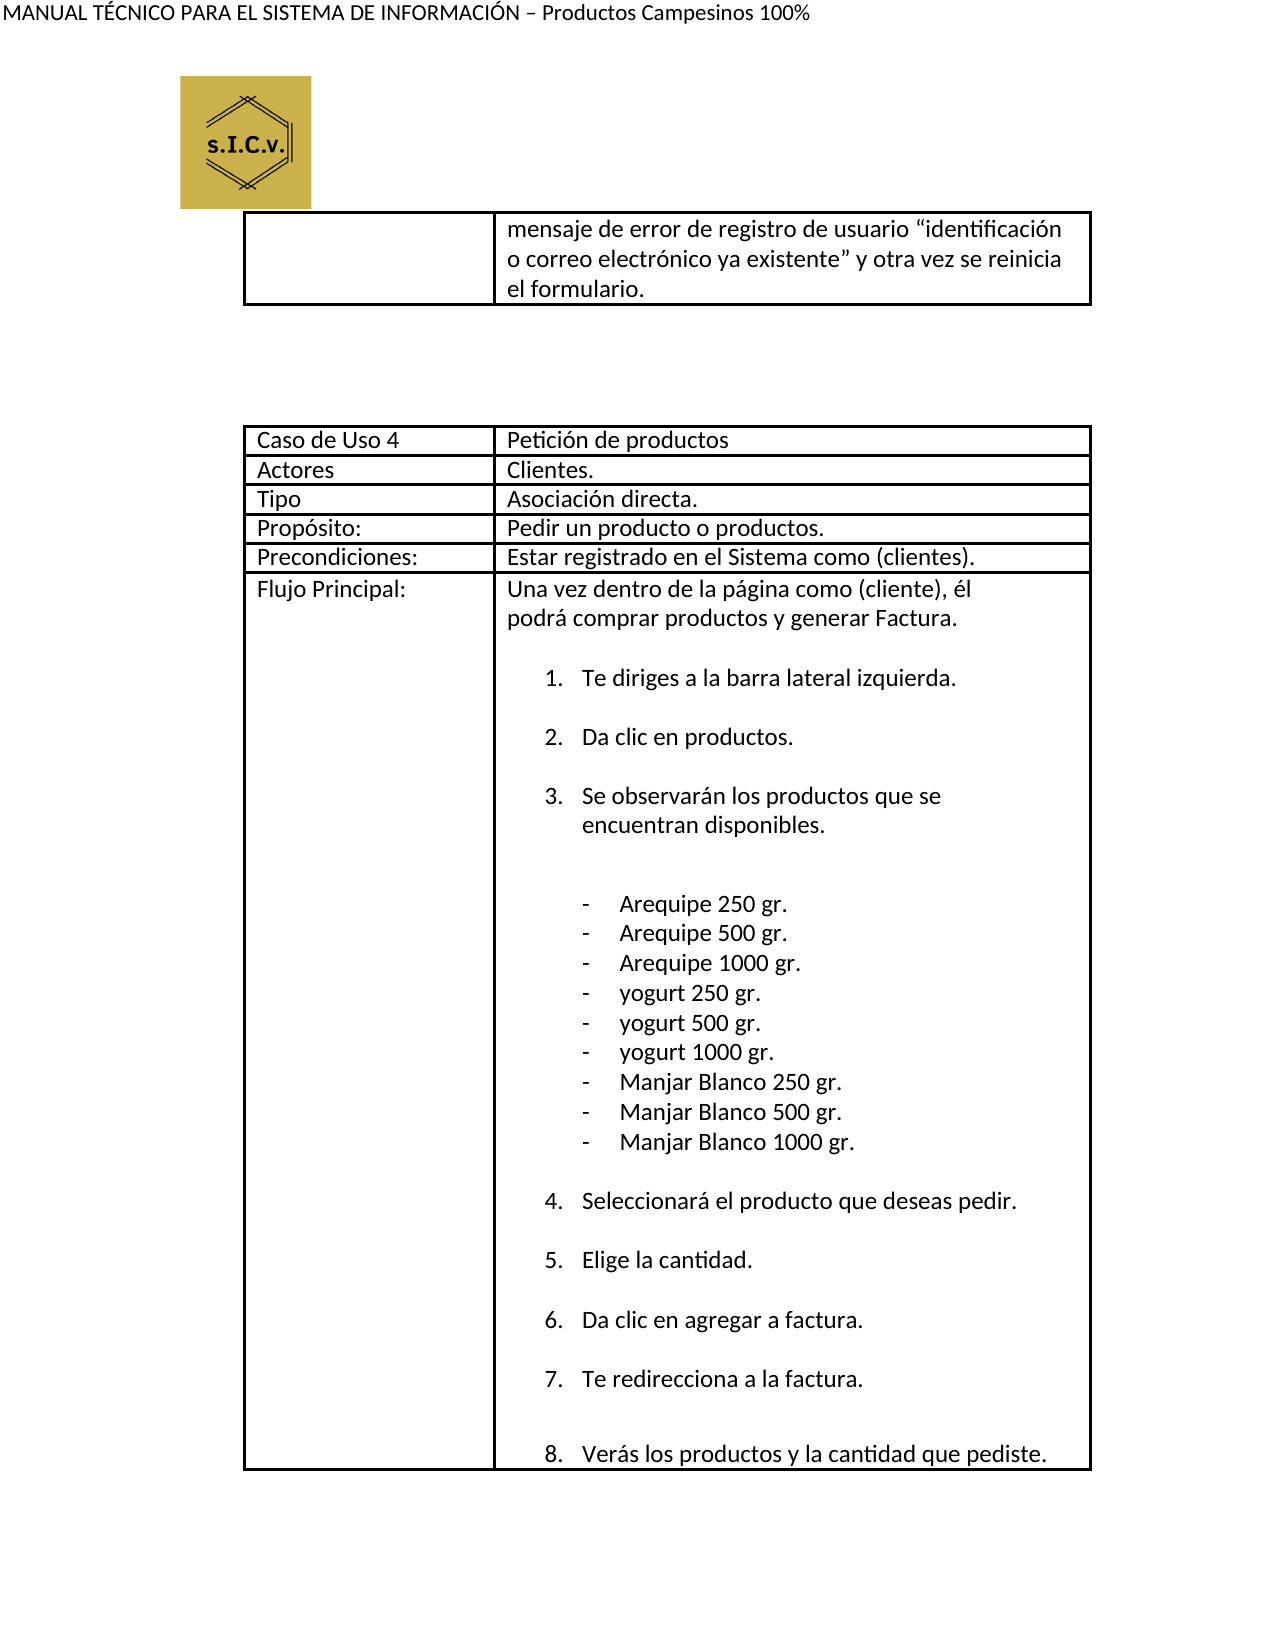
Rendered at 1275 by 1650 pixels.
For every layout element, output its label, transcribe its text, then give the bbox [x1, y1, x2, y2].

table_cell Propósito: [246, 516, 493, 542]
table_header Petición de productos [496, 428, 1089, 454]
table_cell Asociación directa. [496, 486, 1089, 512]
table_cell Flujo Principal: [246, 574, 493, 1468]
picture [180, 76, 312, 209]
table_cell Pedir un producto o productos. [496, 516, 1089, 542]
table_cell Precondiciones: [246, 545, 493, 571]
table_cell Clientes. [496, 457, 1089, 483]
table_cell Actores [246, 457, 493, 483]
table_header Caso de Uso 4 [246, 428, 493, 454]
table_cell Tipo [246, 486, 493, 512]
table_cell Estar registrado en el Sistema como (clientes). [496, 545, 1089, 571]
table_cell Una vez dentro de la página como (cliente), él podrá comprar productos y generar Factura. Te diriges a la barra lateral izquierda. Da clic en productos. Se observarán los productos que se encuentran disponibles. Arequipe 250 gr. Arequipe 500 gr. Arequipe 1000 gr. yogurt 250 gr. yogurt 500 gr. yogurt 1000 gr. Manjar Blanco 250 gr. Manjar Blanco 500 gr. Manjar Blanco 1000 gr. Seleccionará el producto que deseas pedir. Elige la cantidad. Da clic en agregar a factura. Te redirecciona a la factura. Verás los productos y la cantidad que pediste. [496, 574, 1089, 1468]
table_header [246, 214, 493, 303]
table_header mensaje de error de registro de usuario “identificación o correo electrónico ya existente” y otra vez se reinicia el formulario. [496, 214, 1089, 303]
